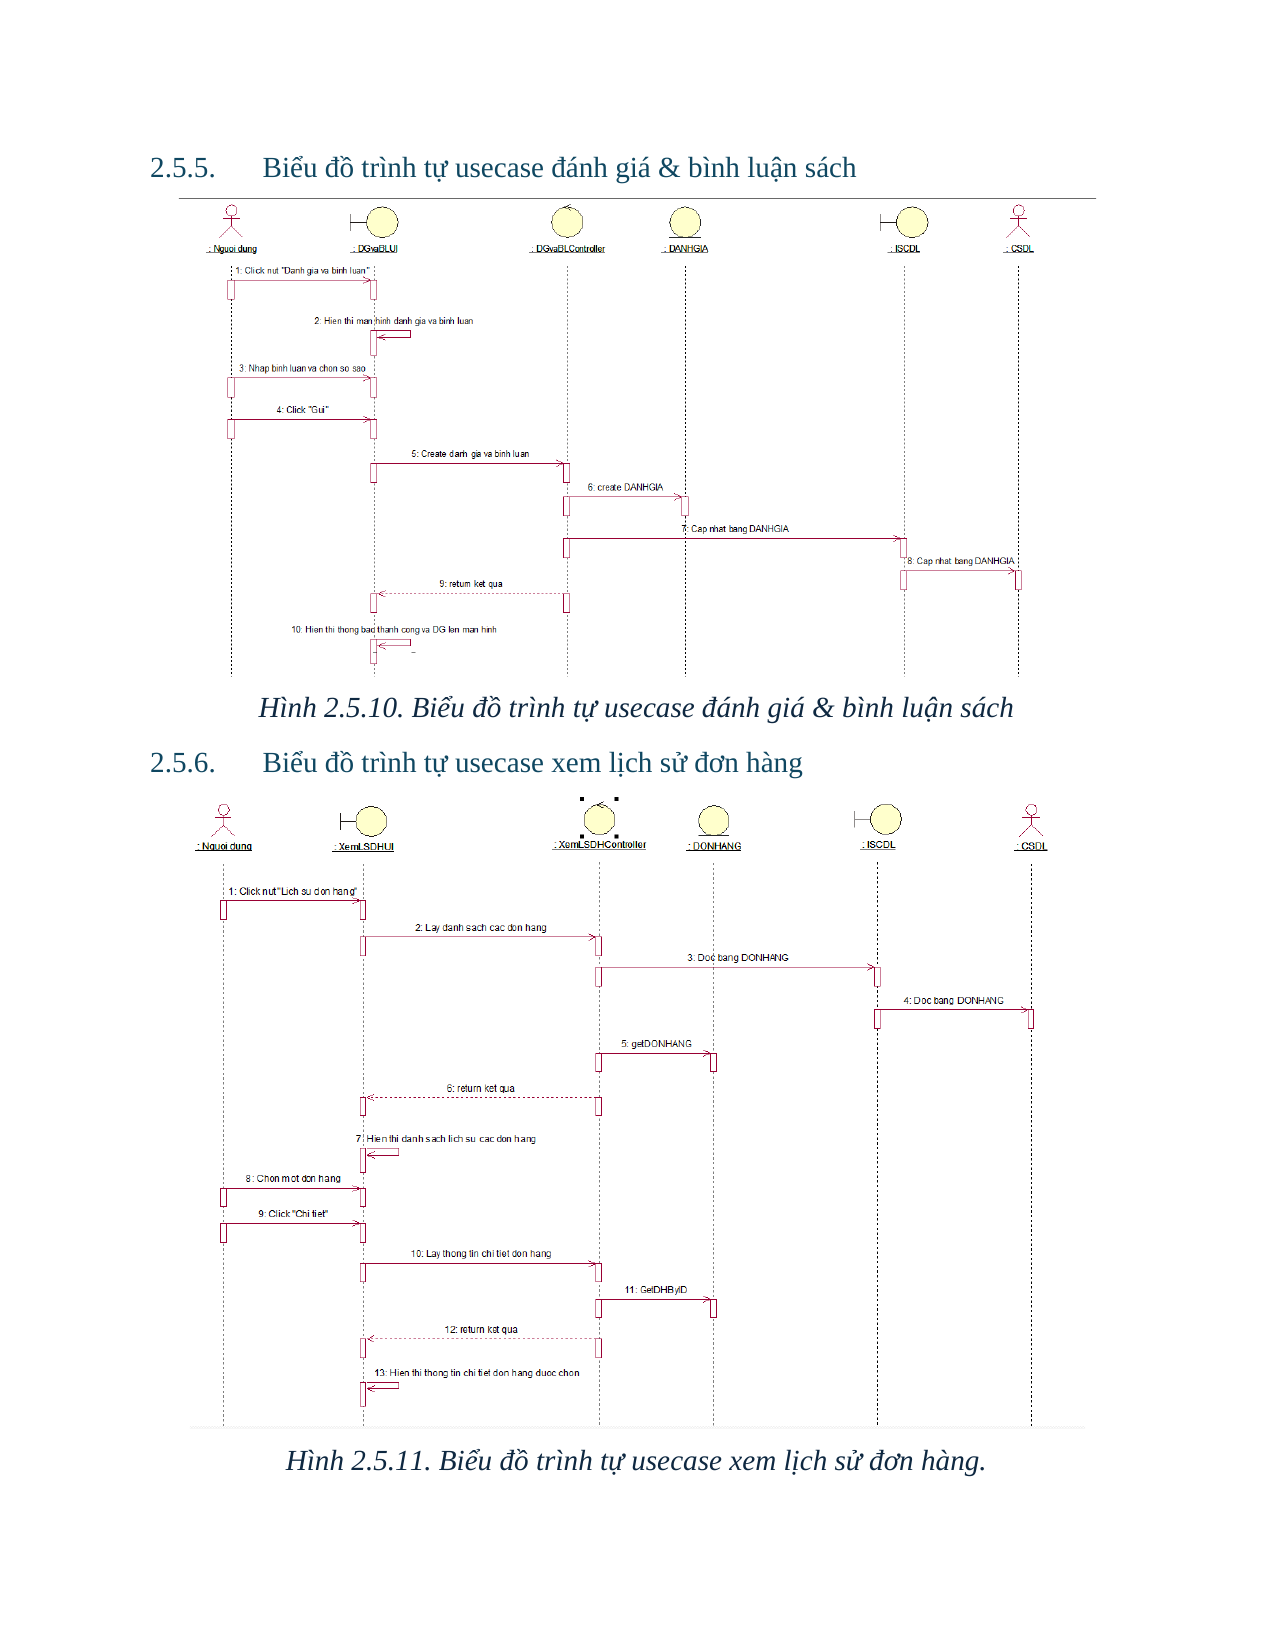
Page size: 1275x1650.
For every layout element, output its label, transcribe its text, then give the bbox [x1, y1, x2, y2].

subtitle Biểu đồ trình tự usecase đánh giá & bình luận sách [150, 150, 1125, 183]
picture [189, 793, 1086, 1429]
subtitle Biểu đồ trình tự usecase xem lịch sử đơn hàng [150, 745, 1125, 778]
picture [178, 198, 1097, 677]
